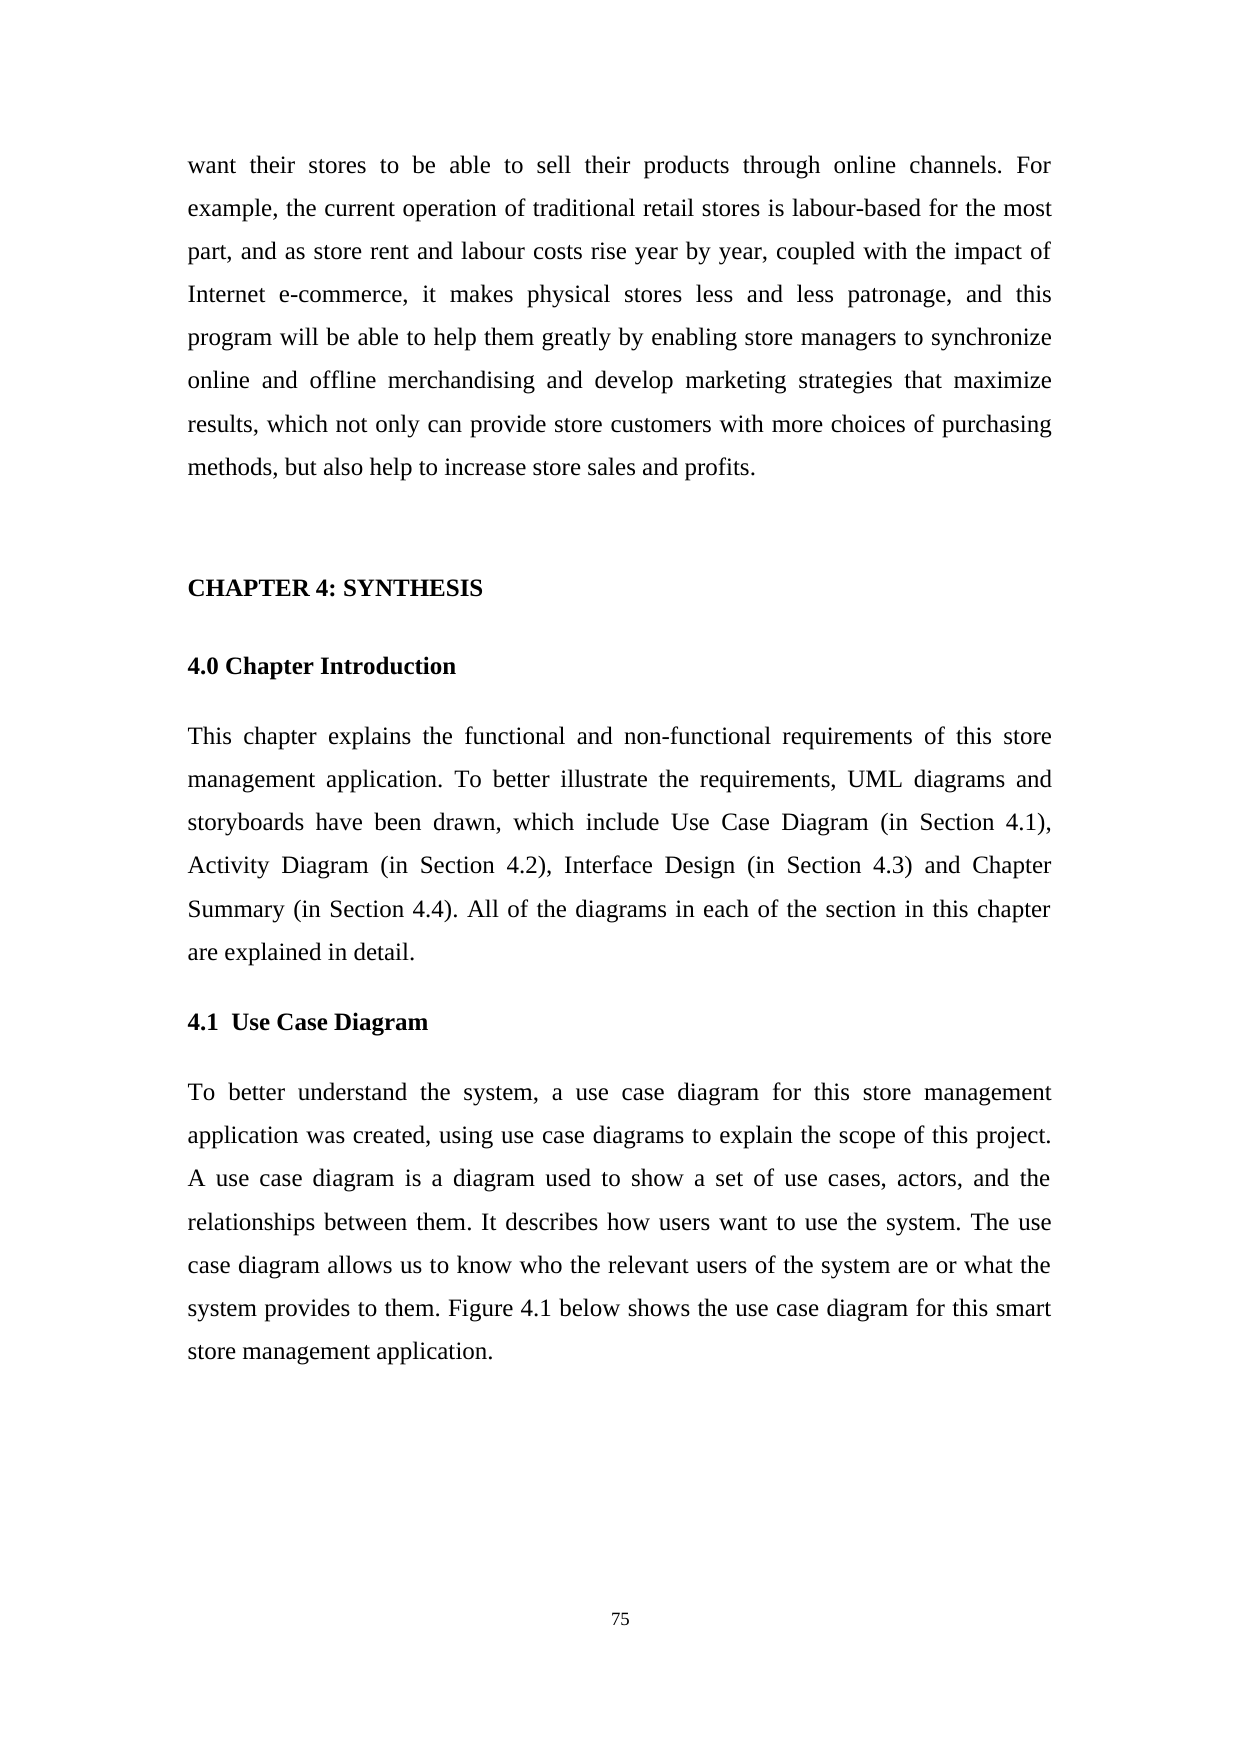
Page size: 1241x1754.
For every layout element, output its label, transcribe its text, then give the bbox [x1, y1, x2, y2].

text This chapter explains the functional and non-functional requirements of this store management application. To better illustrate the requirements, UML diagrams and storyboards have been drawn, which include Use Case Diagram (in Section 4.1), Activity Diagram (in Section 4.2), Interface Design (in Section 4.3) and Chapter Summary (in Section 4.4). All of the diagrams in each of the section in this chapter are explained in detail. [187, 721, 1053, 966]
subtitle CHAPTER 4: SYNTHESIS [187, 573, 1053, 602]
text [187, 150, 1053, 481]
subtitle Chapter Introduction [187, 651, 1053, 680]
text To better understand the system, a use case diagram for this store management application was created, using use case diagrams to explain the scope of this project. A use case diagram is a diagram used to show a set of use cases, actors, and the relationships between them. It describes how users want to use the system. The use case diagram allows us to know who the relevant users of the system are or what the system provides to them. Figure 4.1 below shows the use case diagram for this smart store management application. [187, 1077, 1053, 1365]
subtitle Use Case Diagram [187, 1007, 1053, 1036]
